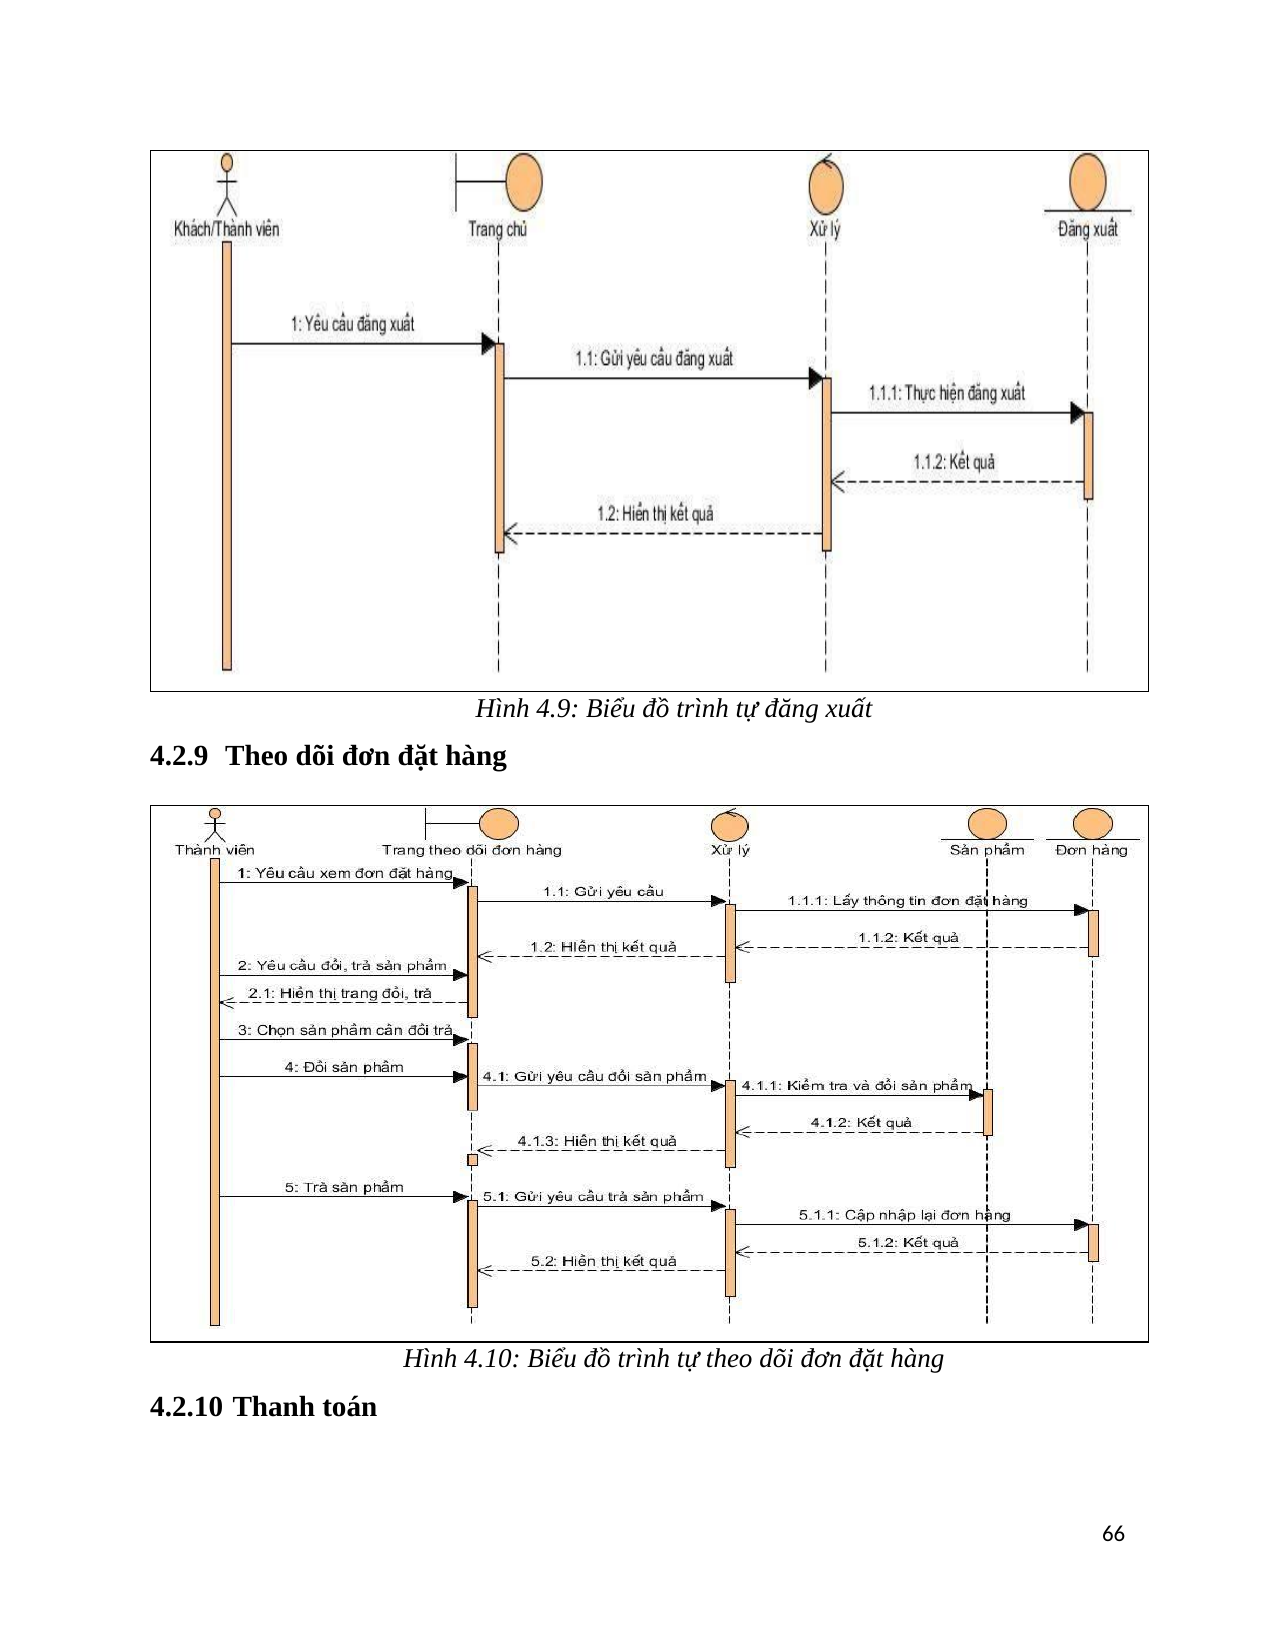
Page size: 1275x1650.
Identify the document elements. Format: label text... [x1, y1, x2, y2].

picture [161, 806, 1145, 1329]
table_header [151, 806, 1148, 1341]
text Hình 4.10: Biểu đồ trình tự theo dõi đơn đặt hàng [225, 1343, 1125, 1374]
table_header [151, 151, 1148, 691]
picture [161, 151, 1136, 678]
list Theo dõi đơn đặt hàng [150, 738, 1125, 772]
list Thanh toán [150, 1389, 1125, 1423]
text Hình 4.9: Biểu đồ trình tự đăng xuất [225, 692, 1125, 723]
